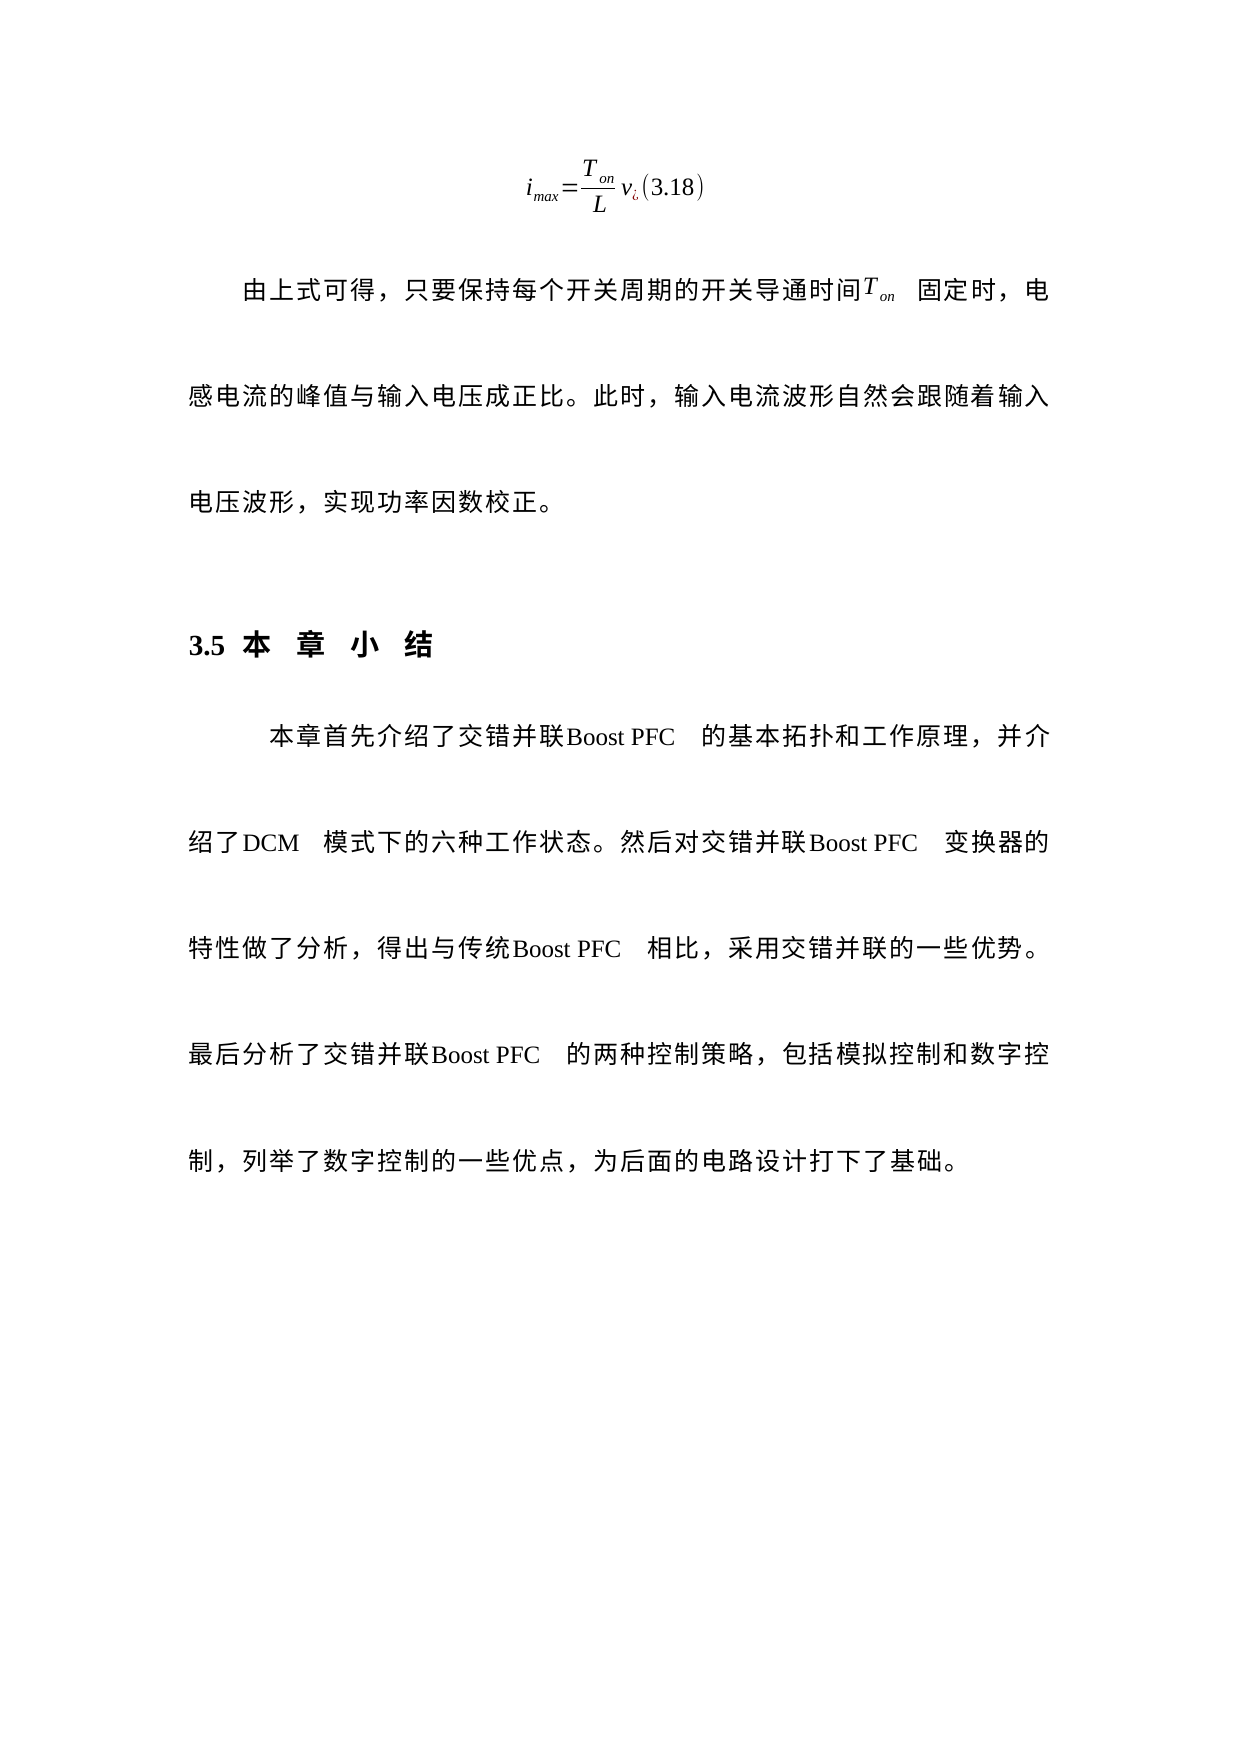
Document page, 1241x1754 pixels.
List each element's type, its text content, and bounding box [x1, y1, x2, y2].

text 由上式可得，只要保持每个开关周期的开关导通时间固定时，电感电流的峰值与输入电压成正比。此时，输入电流波形自然会跟随着输入电压波形，实现功率因数校正。 [188, 253, 1052, 536]
text 3.5 本章小结 [188, 607, 1052, 678]
text 本章首先介绍了交错并联Boost PFC的基本拓扑和工作原理，并介绍了DCM模式下的六种工作状态。然后对交错并联Boost PFC变换器的特性做了分析，得出与传统Boost PFC相比，采用交错并联的一些优势。最后分析了交错并联Boost PFC的两种控制策略，包括模拟控制和数字控制，列举了数字控制的一些优点，为后面的电路设计打下了基础。 [188, 699, 1052, 1194]
